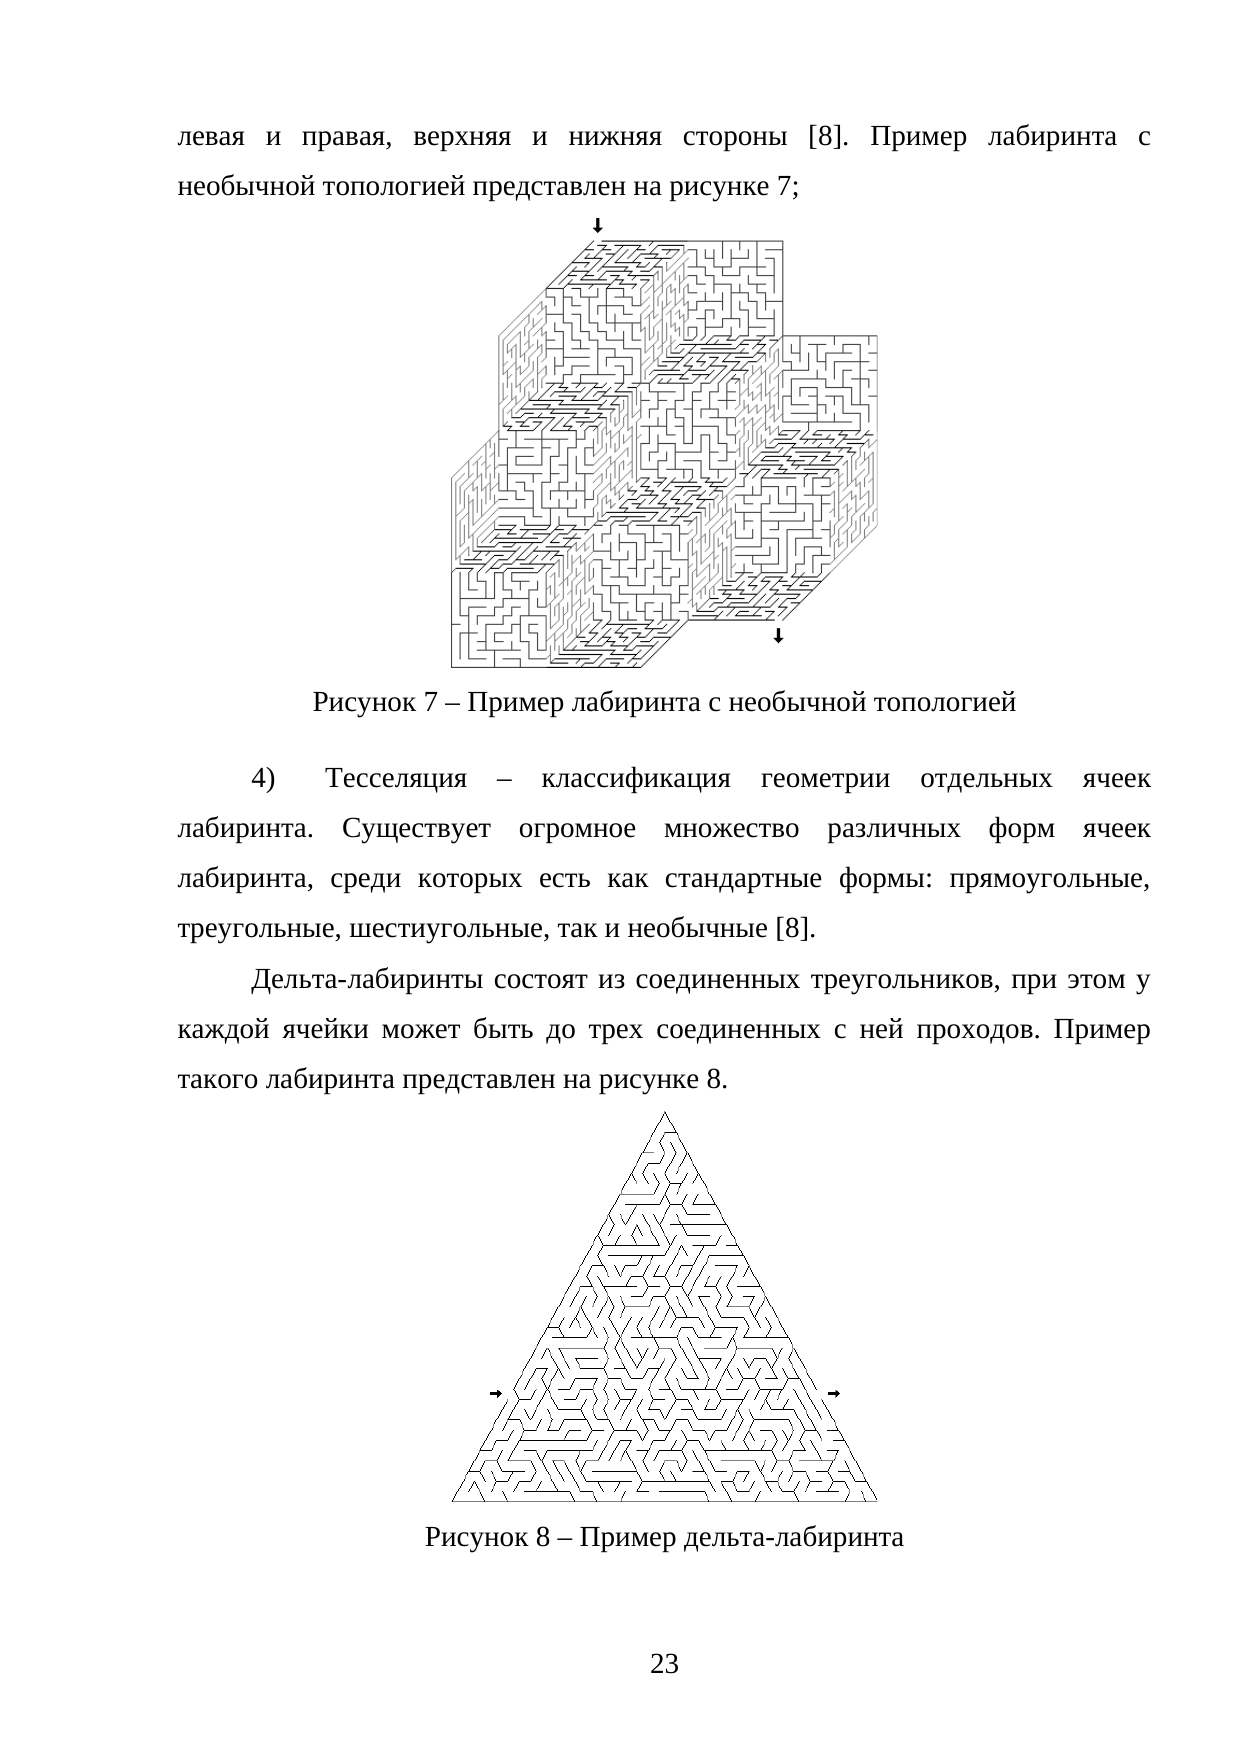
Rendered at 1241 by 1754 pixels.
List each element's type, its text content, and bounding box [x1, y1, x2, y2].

text Дельта-лабиринты состоят из соединенных треугольников, при этом у каждой ячейки может быть до трех соединенных с ней проходов. Пример такого лабиринта представлен на рисунке 8. [177, 961, 1152, 1095]
list Тесселяция – классификация геометрии отдельных ячеек лабиринта. Существует огромное множество различных форм ячеек лабиринта, среди которых есть как стандартные формы: прямоугольные, треугольные, шестиугольные, так и необычные [8]. [177, 760, 1152, 944]
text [177, 118, 1152, 202]
picture [451, 218, 878, 668]
picture [451, 1111, 878, 1502]
